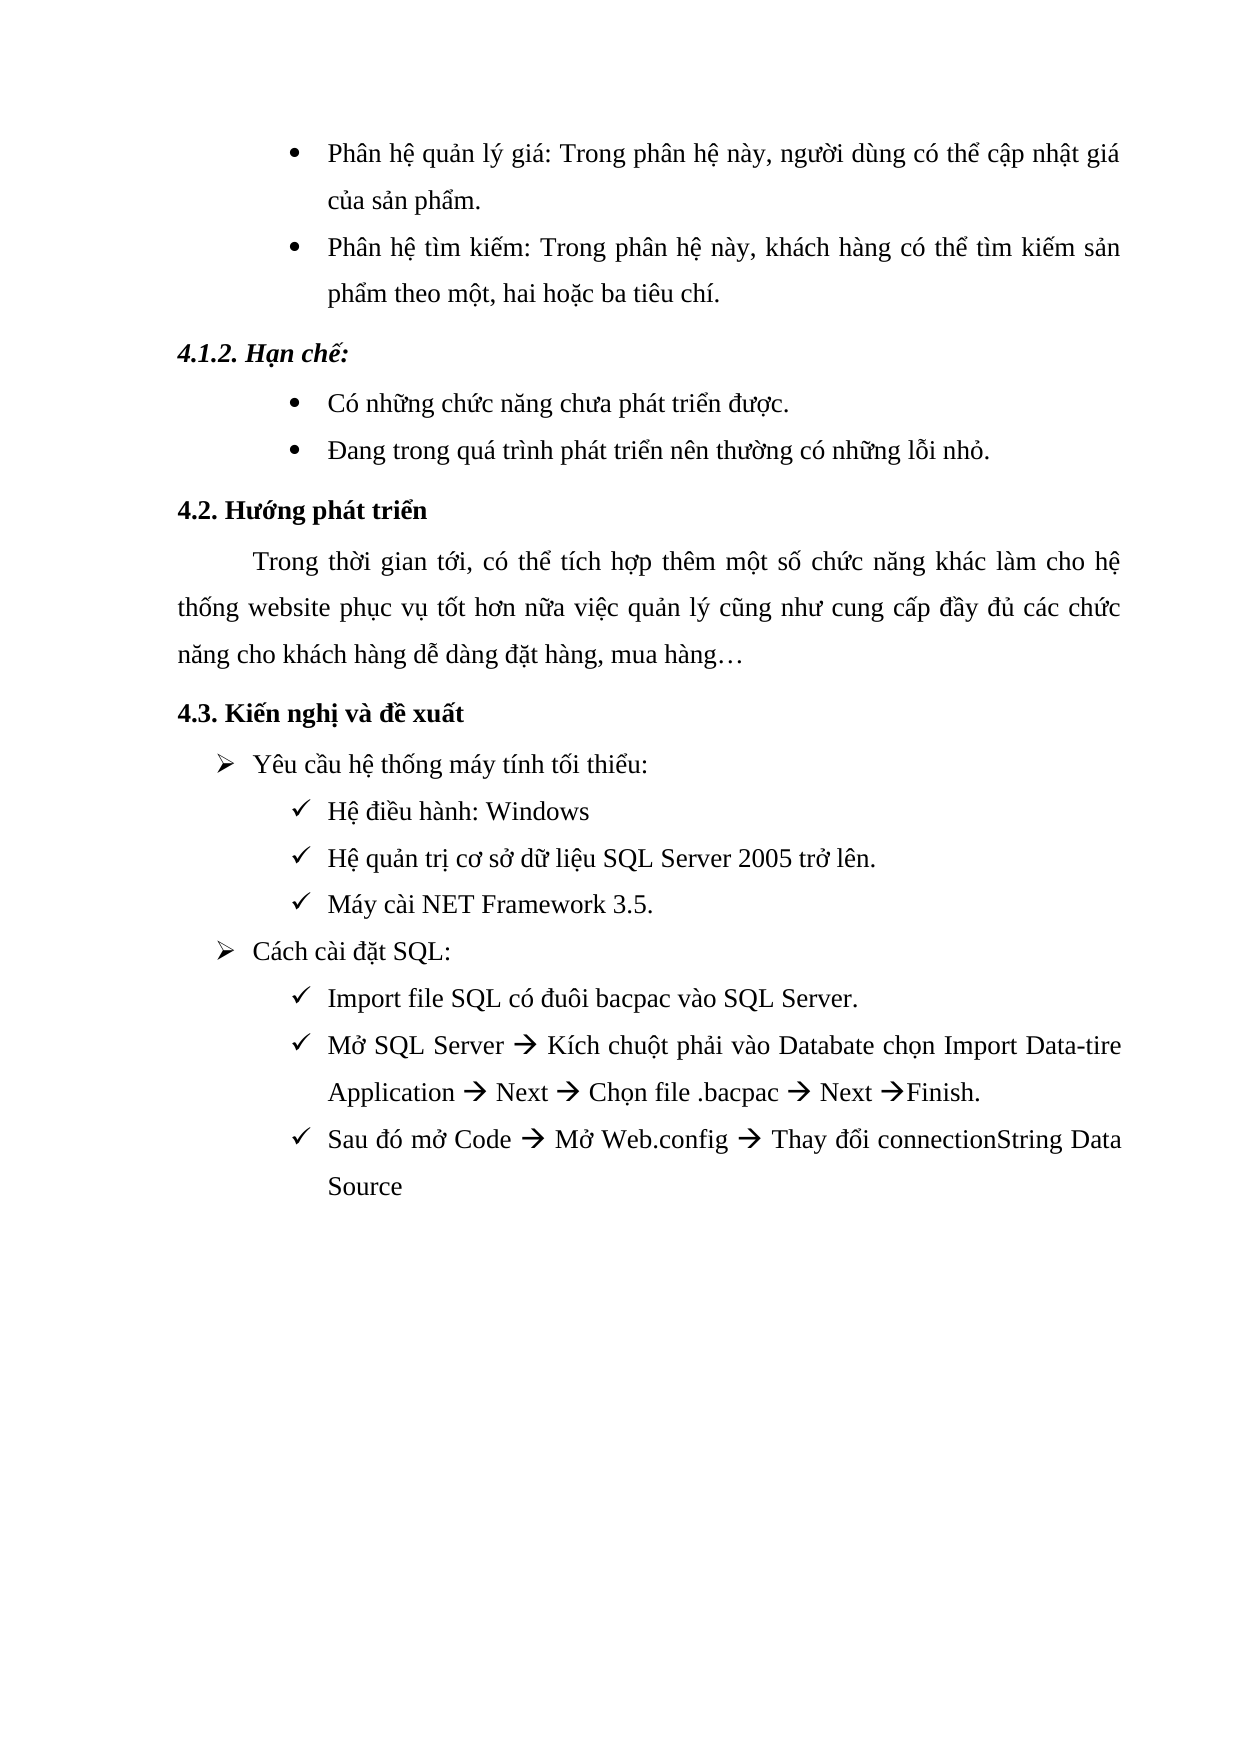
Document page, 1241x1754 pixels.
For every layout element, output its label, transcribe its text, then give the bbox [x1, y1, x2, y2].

list Đang trong quá trình phát triển nên thường có những lỗi nhỏ. [290, 434, 1122, 466]
list Cách cài đặt SQL: [215, 935, 1122, 967]
text Trong thời gian tới, có thể tích hợp thêm một số chức năng khác làm cho hệ thống website phục vụ tốt hơn nữa việc quản lý cũng như cung cấp đầy đủ các chức năng cho khách hàng dễ dàng đặt hàng, mua hàng… [177, 544, 1122, 669]
list Phân hệ tìm kiếm: Trong phân hệ này, khách hàng có thể tìm kiếm sản phẩm theo một, hai hoặc ba tiêu chí. [290, 231, 1122, 309]
subtitle 4.1.2. Hạn chế: [177, 337, 1122, 368]
list Máy cài NET Framework 3.5. [290, 888, 1122, 920]
list Hệ điều hành: Windows [290, 795, 1122, 826]
list Sau đó mở Code Mở Web.config Thay đổi connectionString Data Source [290, 1123, 1122, 1201]
list Mở SQL Server Kích chuột phải vào Databate chọn Import Data-tire Application Next Chọn file .bacpac Next Finish. [290, 1029, 1122, 1107]
list Hệ quản trị cơ sở dữ liệu SQL Server 2005 trở lên. [290, 842, 1122, 873]
list Phân hệ quản lý giá: Trong phân hệ này, người dùng có thể cập nhật giá của sản phẩm. [290, 137, 1122, 215]
list Yêu cầu hệ thống máy tính tối thiểu: [215, 748, 1122, 779]
list Có những chức năng chưa phát triển được. [290, 387, 1122, 419]
list Import file SQL có đuôi bacpac vào SQL Server. [290, 982, 1122, 1013]
subtitle 4.3. Kiến nghị và đề xuất [177, 697, 1122, 728]
subtitle 4.2. Hướng phát triển [177, 494, 1122, 525]
